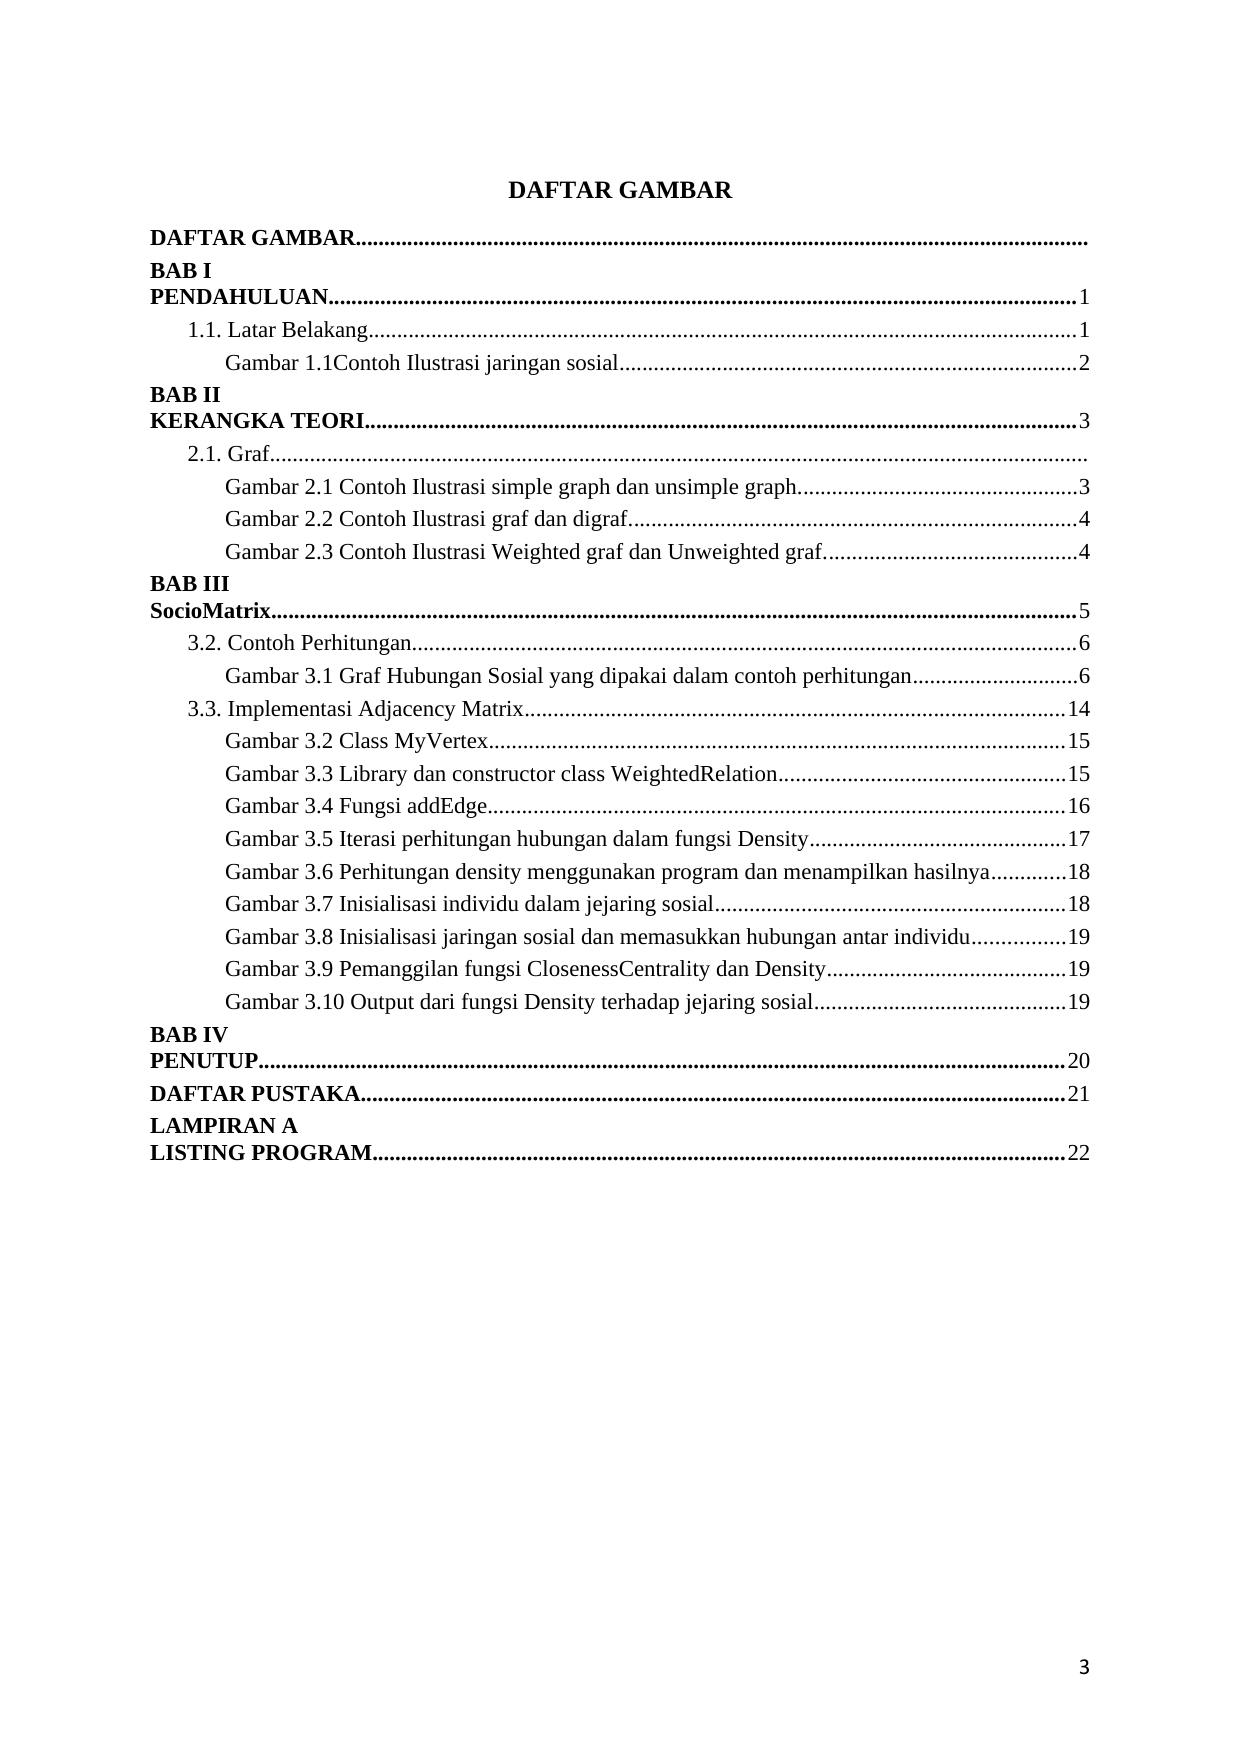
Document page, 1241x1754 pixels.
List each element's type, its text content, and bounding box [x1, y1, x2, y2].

subtitle DAFTAR GAMBAR [150, 175, 1090, 204]
